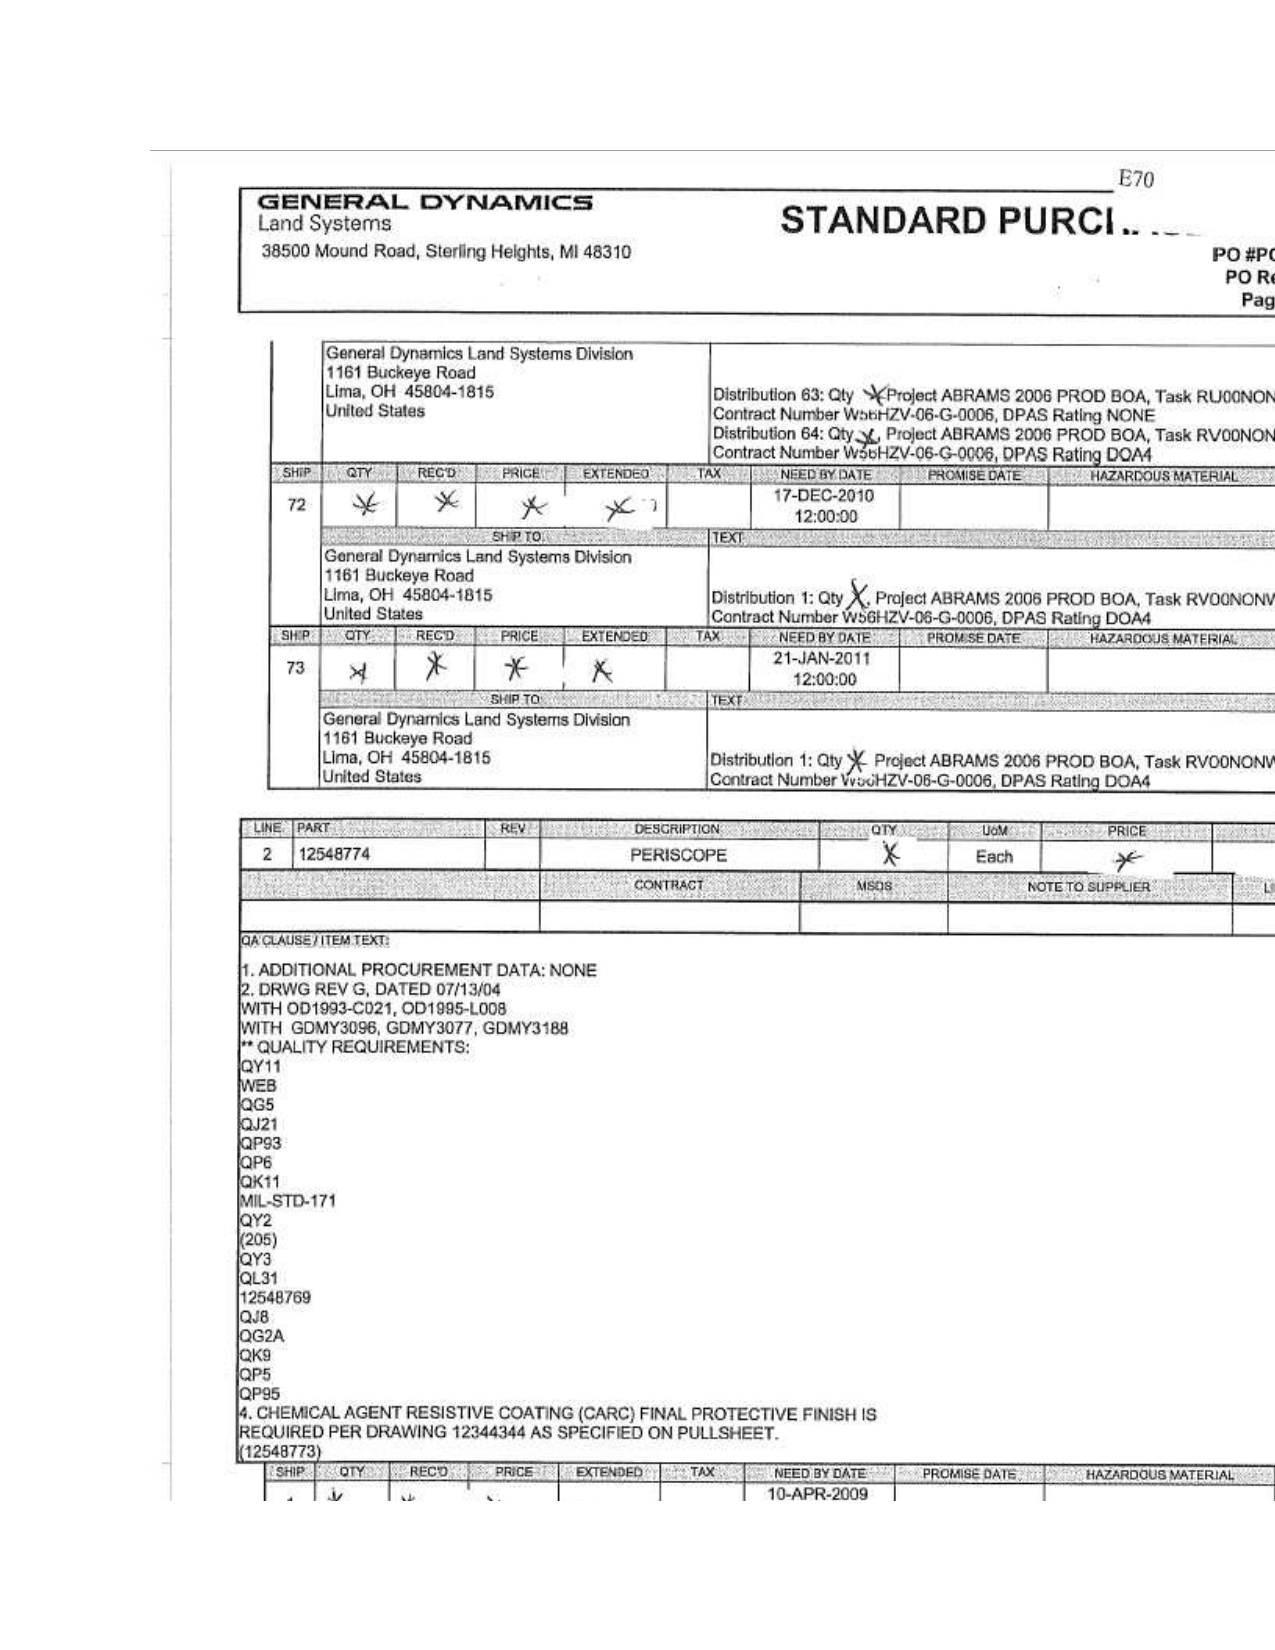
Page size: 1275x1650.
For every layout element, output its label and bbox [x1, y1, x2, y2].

picture [150, 150, 1275, 1501]
